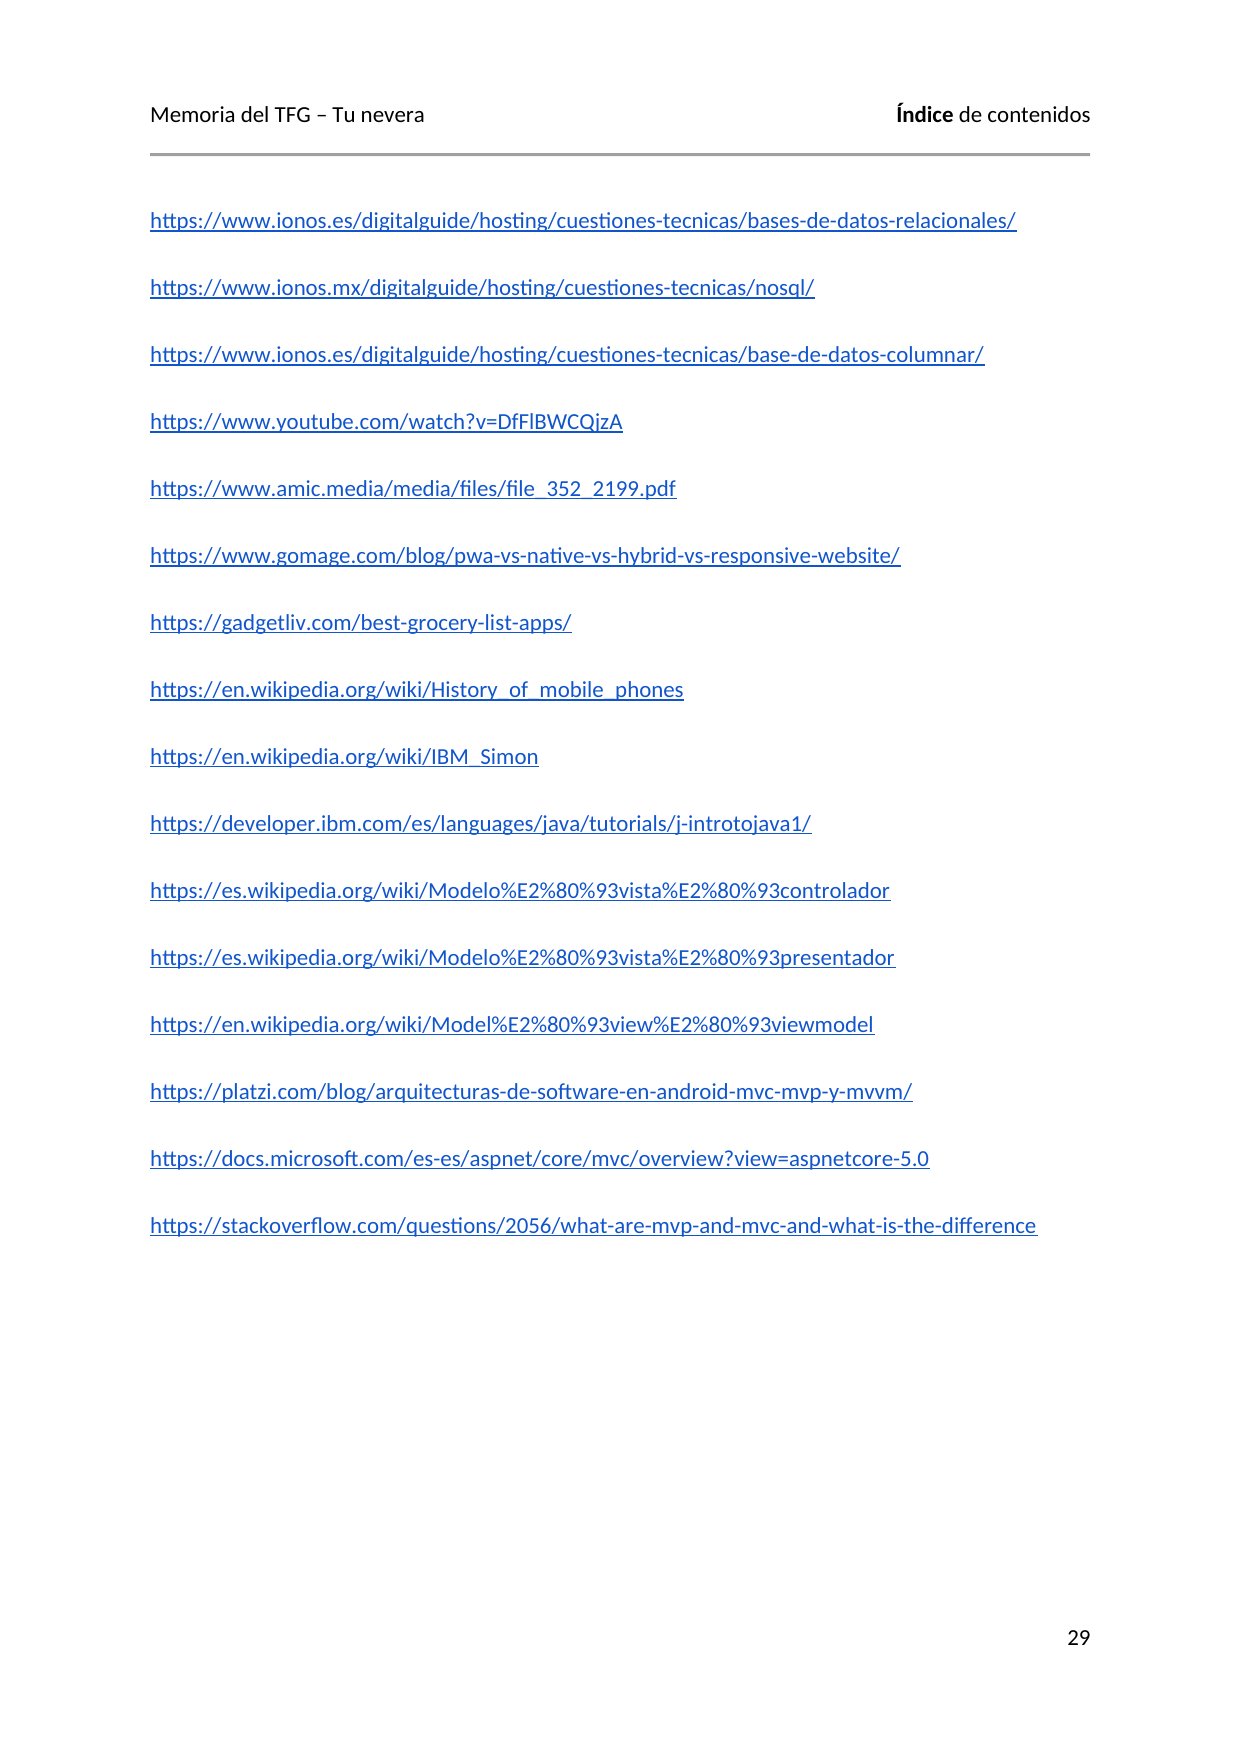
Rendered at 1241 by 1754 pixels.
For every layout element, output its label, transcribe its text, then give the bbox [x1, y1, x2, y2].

text https://www.ionos.mx/digitalguide/hosting/cuestiones-tecnicas/nosql/ [150, 273, 1090, 301]
text https://www.ionos.es/digitalguide/hosting/cuestiones-tecnicas/base-de-datos-columnar/ [150, 340, 1090, 368]
text https://docs.microsoft.com/es-es/aspnet/core/mvc/overview?view=aspnetcore-5.0 [150, 1144, 1090, 1172]
text https://www.amic.media/media/files/file_352_2199.pdf [150, 474, 1090, 502]
text https://en.wikipedia.org/wiki/History_of_mobile_phones [150, 675, 1090, 703]
text https://www.ionos.es/digitalguide/hosting/cuestiones-tecnicas/bases-de-datos-relacionales/ [150, 206, 1090, 234]
text https://gadgetliv.com/best-grocery-list-apps/ [150, 608, 1090, 636]
text https://en.wikipedia.org/wiki/Model%E2%80%93view%E2%80%93viewmodel [150, 1010, 1090, 1038]
text https://en.wikipedia.org/wiki/IBM_Simon [150, 742, 1090, 770]
text https://stackoverflow.com/questions/2056/what-are-mvp-and-mvc-and-what-is-the-difference [150, 1211, 1090, 1239]
text https://www.youtube.com/watch?v=DfFlBWCQjzA [150, 407, 1090, 435]
text https://es.wikipedia.org/wiki/Modelo%E2%80%93vista%E2%80%93controlador [150, 876, 1090, 904]
text https://developer.ibm.com/es/languages/java/tutorials/j-introtojava1/ [150, 809, 1090, 837]
text https://es.wikipedia.org/wiki/Modelo%E2%80%93vista%E2%80%93presentador [150, 943, 1090, 971]
text https://www.gomage.com/blog/pwa-vs-native-vs-hybrid-vs-responsive-website/ [150, 541, 1090, 569]
text https://platzi.com/blog/arquitecturas-de-software-en-android-mvc-mvp-y-mvvm/ [150, 1077, 1090, 1105]
